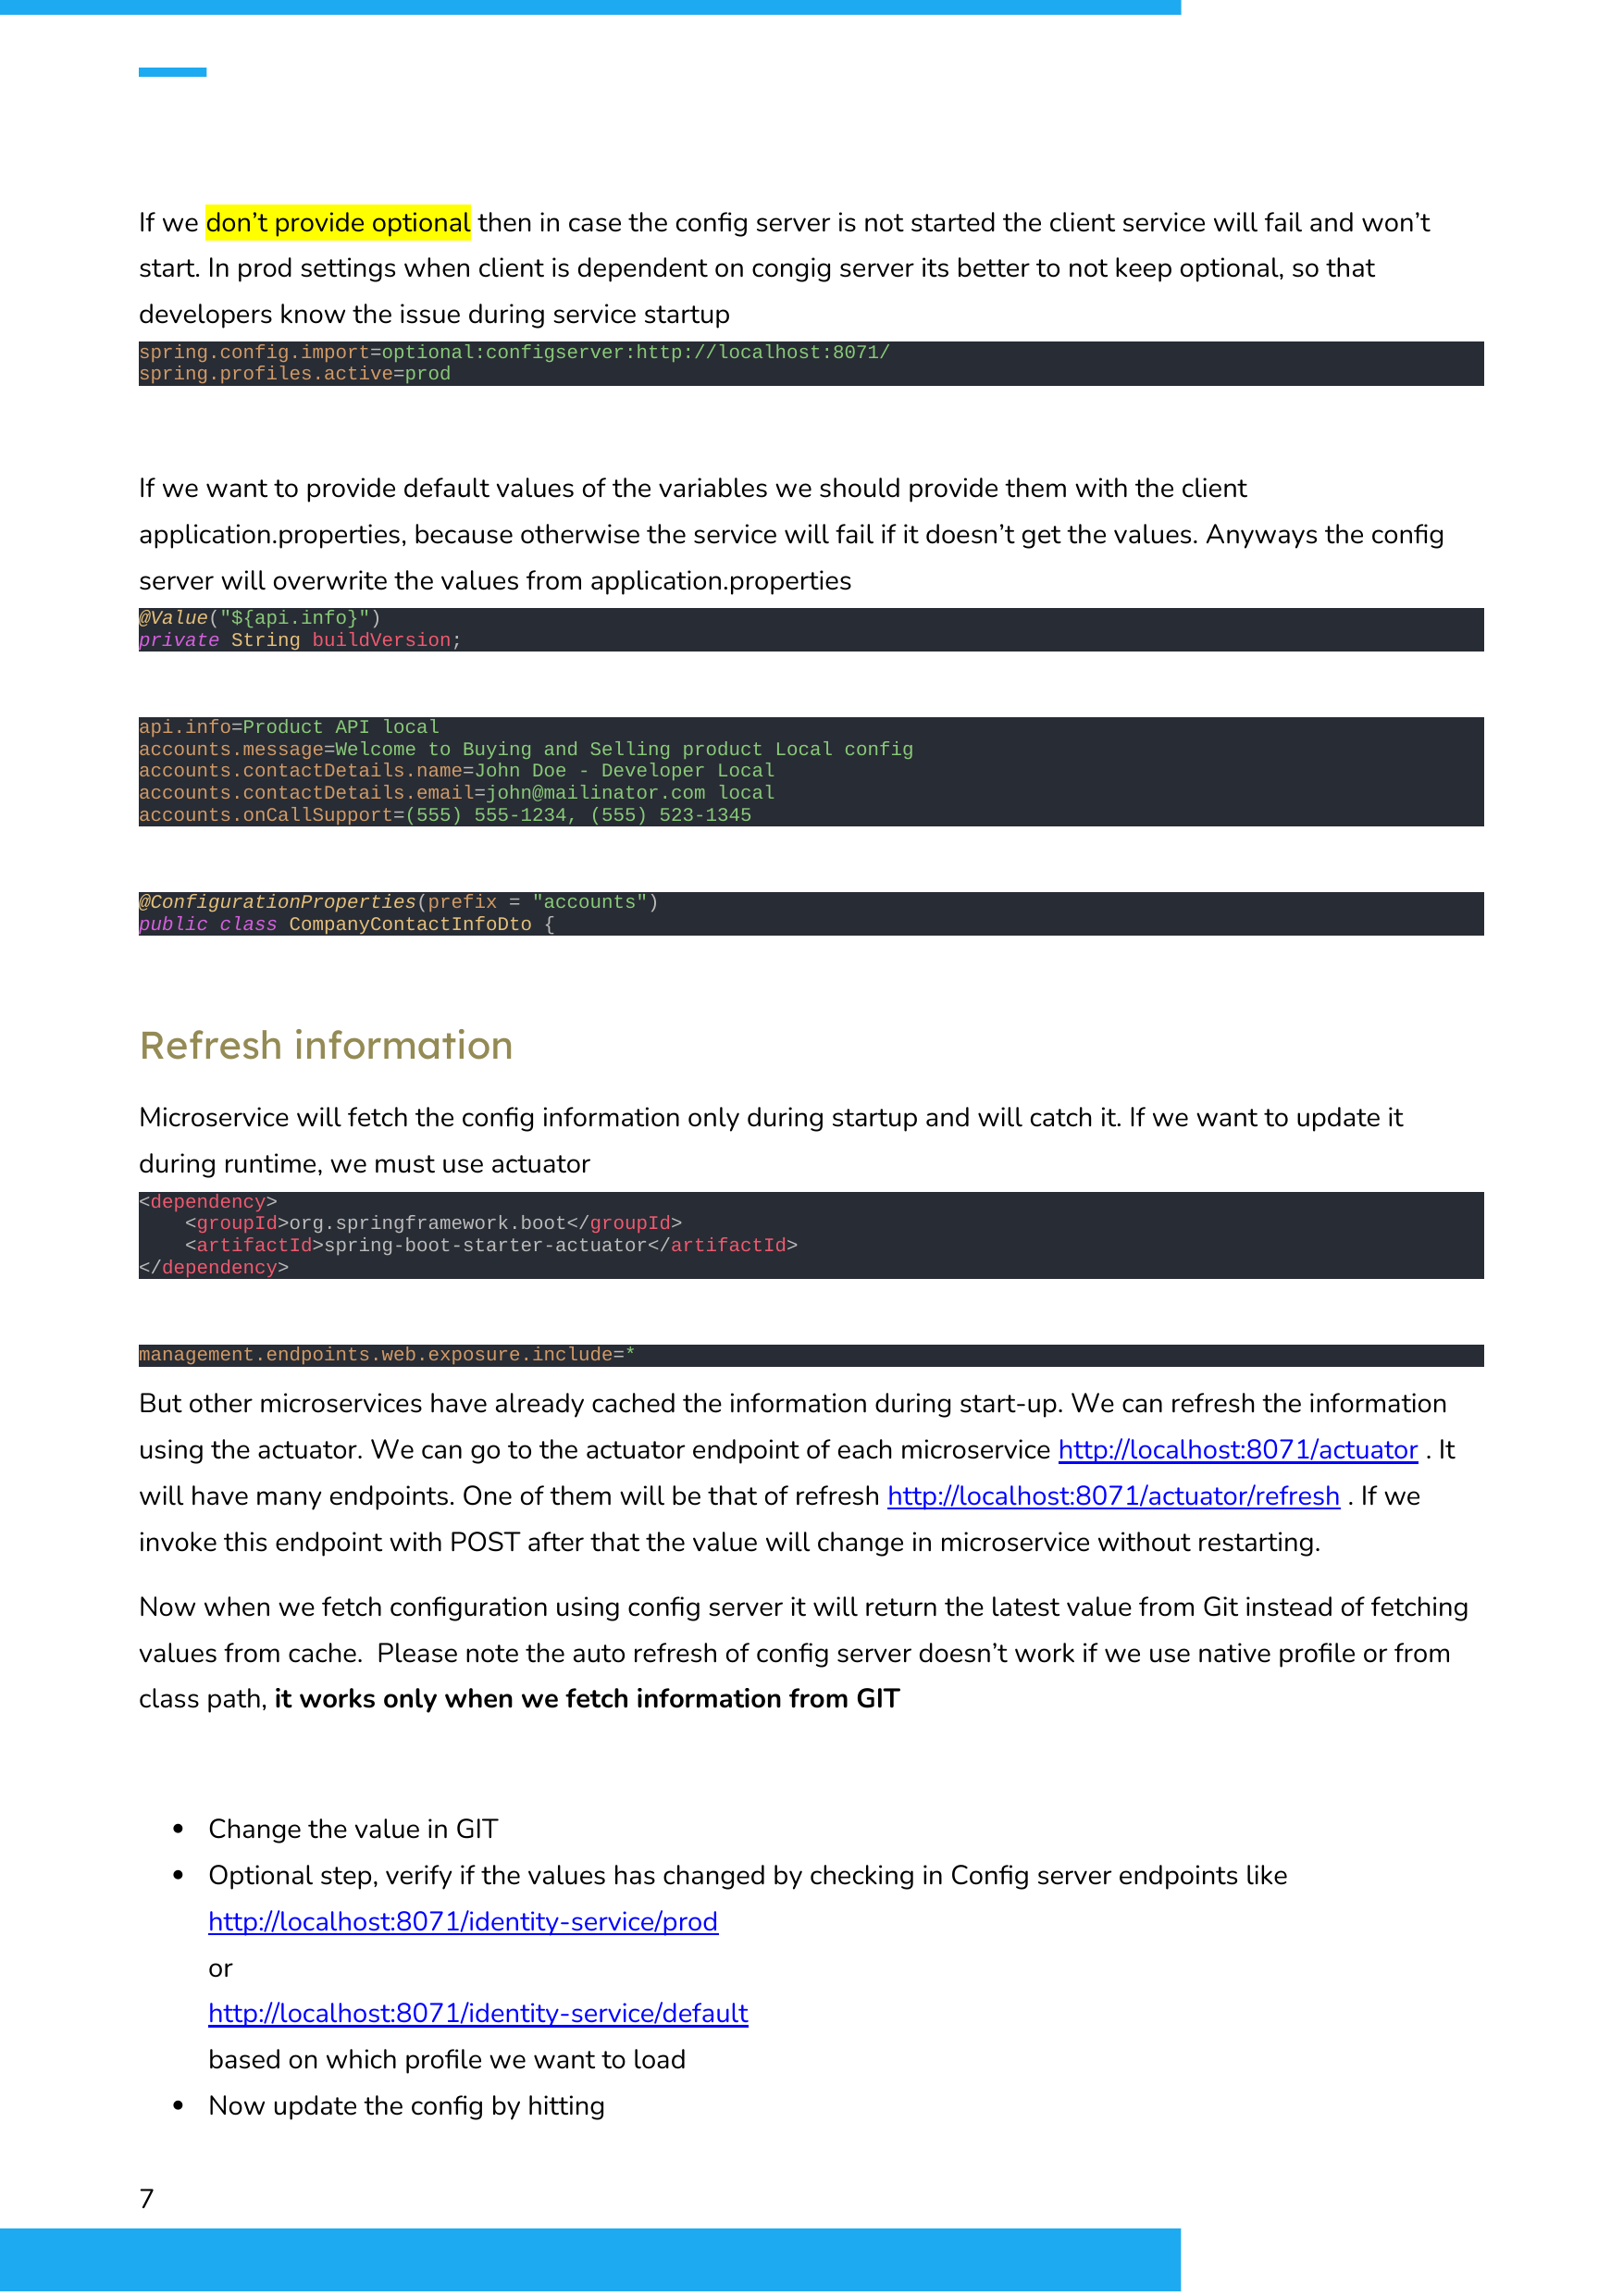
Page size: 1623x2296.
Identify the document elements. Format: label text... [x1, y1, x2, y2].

list or [208, 1949, 1484, 1986]
picture [0, 0, 1182, 15]
list based on which profile we want to load [208, 2042, 1484, 2079]
picture [139, 68, 207, 77]
picture [0, 2228, 1182, 2291]
text management.endpoints.web.exposure.include=* [139, 1345, 1484, 1367]
text api.info=Product API local accounts.message=Welcome to Buying and Selling product Local config accounts.contactDetails.name=John Doe - Developer Local accounts.contactDetails.email=john@mailinator.com local accounts.onCallSupport=(555) 555-1234, (555) 523-1345 [139, 717, 1484, 826]
text @ConfigurationProperties(prefix = "accounts") public class CompanyContactInfoDto { [139, 892, 1484, 936]
text If we want to provide default values of the variables we should provide them with the client application.properties, because otherwise the service will fail if it doesn’t get the values. Anyways the config server will overwrite the values from application.properties [139, 470, 1484, 599]
list Now update the config by hitting [173, 2088, 1484, 2124]
text spring.config.import=optional:configserver:http://localhost:8071/ spring.profiles.active=prod [139, 341, 1484, 386]
list http://localhost:8071/identity-service/prod [208, 1904, 1484, 1941]
list Change the value in GIT [173, 1811, 1484, 1848]
list Optional step, verify if the values has changed by checking in Config server endpoints like [173, 1857, 1484, 1894]
text Now when we fetch configuration using config server it will return the latest value from Git instead of fetching values from cache. Please note the auto refresh of config server doesn’t work if we use native profile or from class path, it works only when we fetch information from GIT [139, 1589, 1484, 1718]
list http://localhost:8071/identity-service/default [208, 1995, 1484, 2032]
text But other microservices have already cached the information during start-up. We can refresh the information using the actuator. We can go to the actuator endpoint of each microservice http://localhost:8071/actuator . It will have many endpoints. One of them will be that of refresh http://localhost:8071/actuator/refresh . If we invoke this endpoint with POST after that the value will change in microservice without restarting. [139, 1385, 1484, 1560]
text <dependency> <groupId>org.springframework.boot</groupId> <artifactId>spring-boot-starter-actuator</artifactId> </dependency> [139, 1192, 1484, 1279]
subtitle Refresh information [139, 1020, 1484, 1068]
text Microservice will fetch the config information only during startup and will catch it. If we want to update it during runtime, we must use actuator [139, 1099, 1484, 1183]
text @Value("${api.info}") private String buildVersion; [139, 608, 1484, 652]
text If we don’t provide optional then in case the config server is not started the client service will fail and won’t start. In prod settings when client is dependent on congig server its better to not keep optional, so that developers know the issue during service startup [139, 205, 1484, 333]
